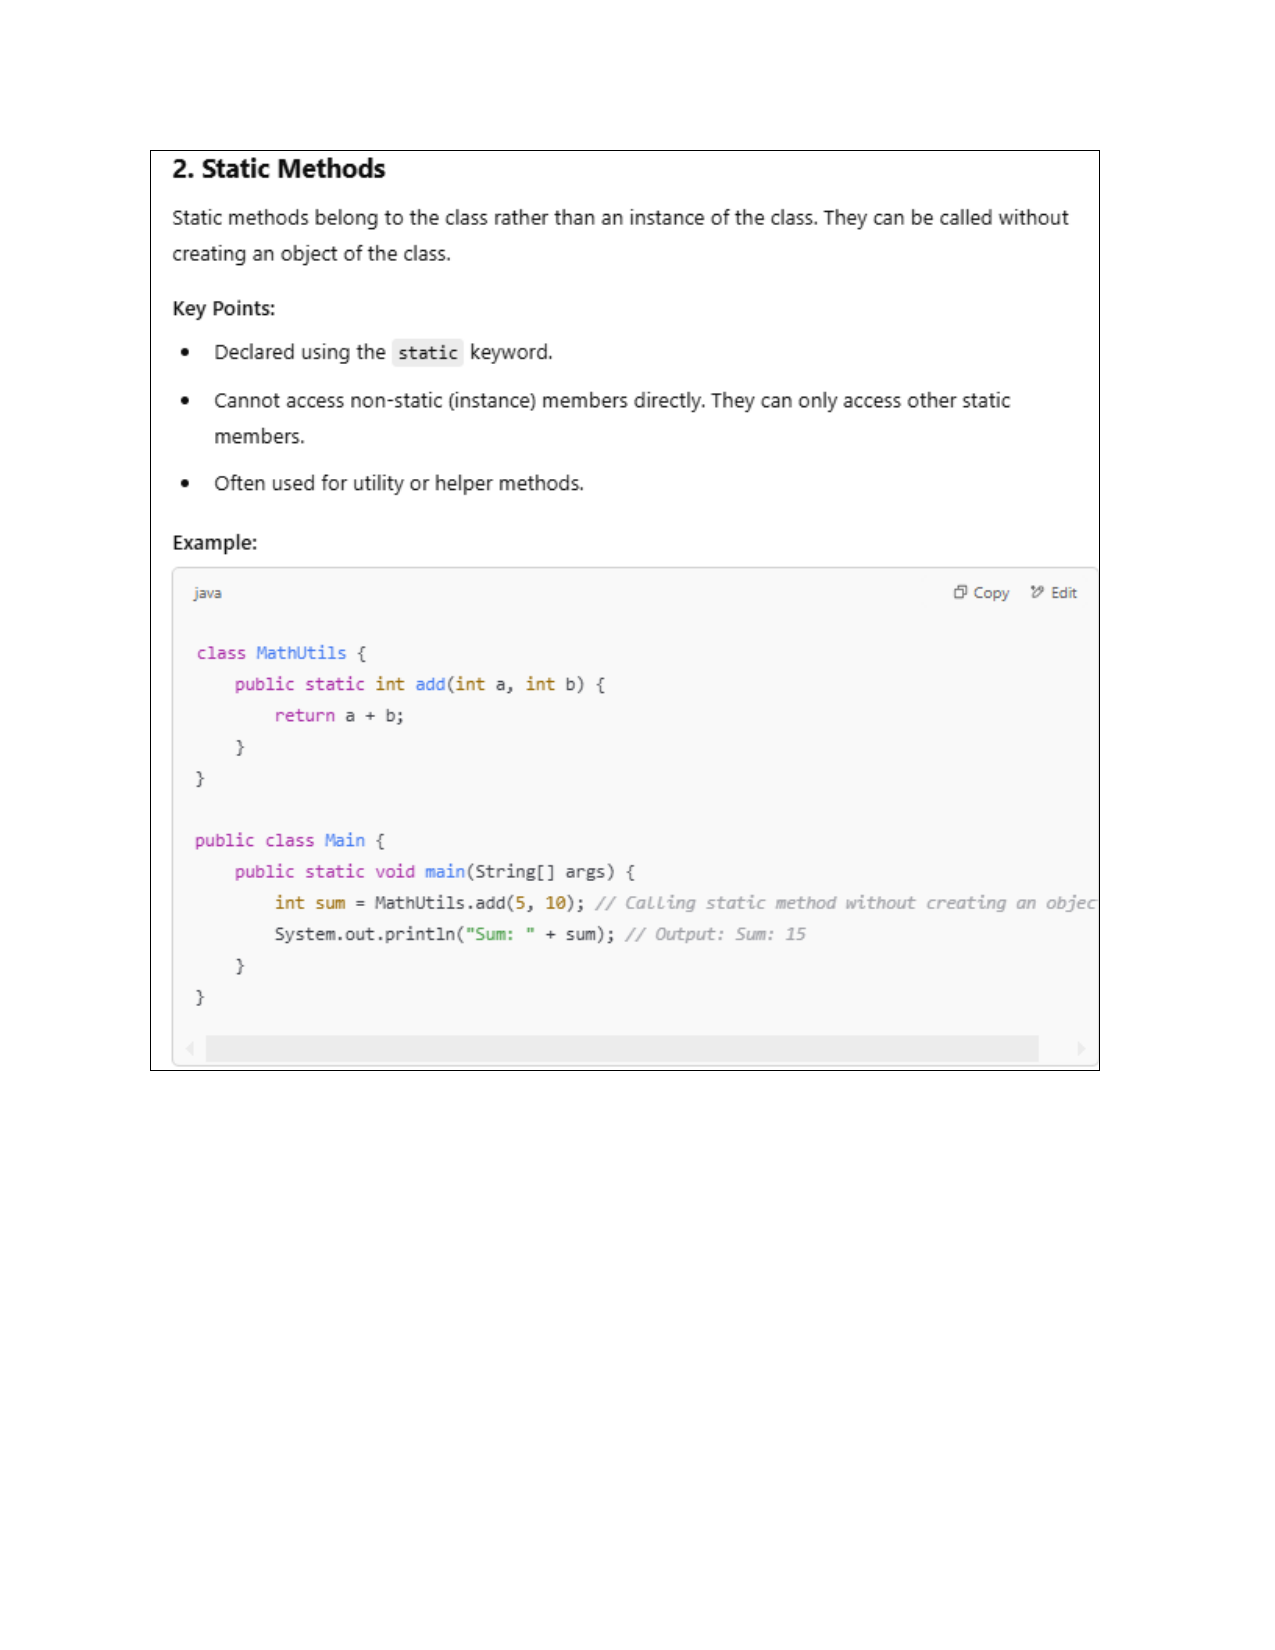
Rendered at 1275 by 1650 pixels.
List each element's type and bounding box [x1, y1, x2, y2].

picture [151, 151, 1099, 1070]
